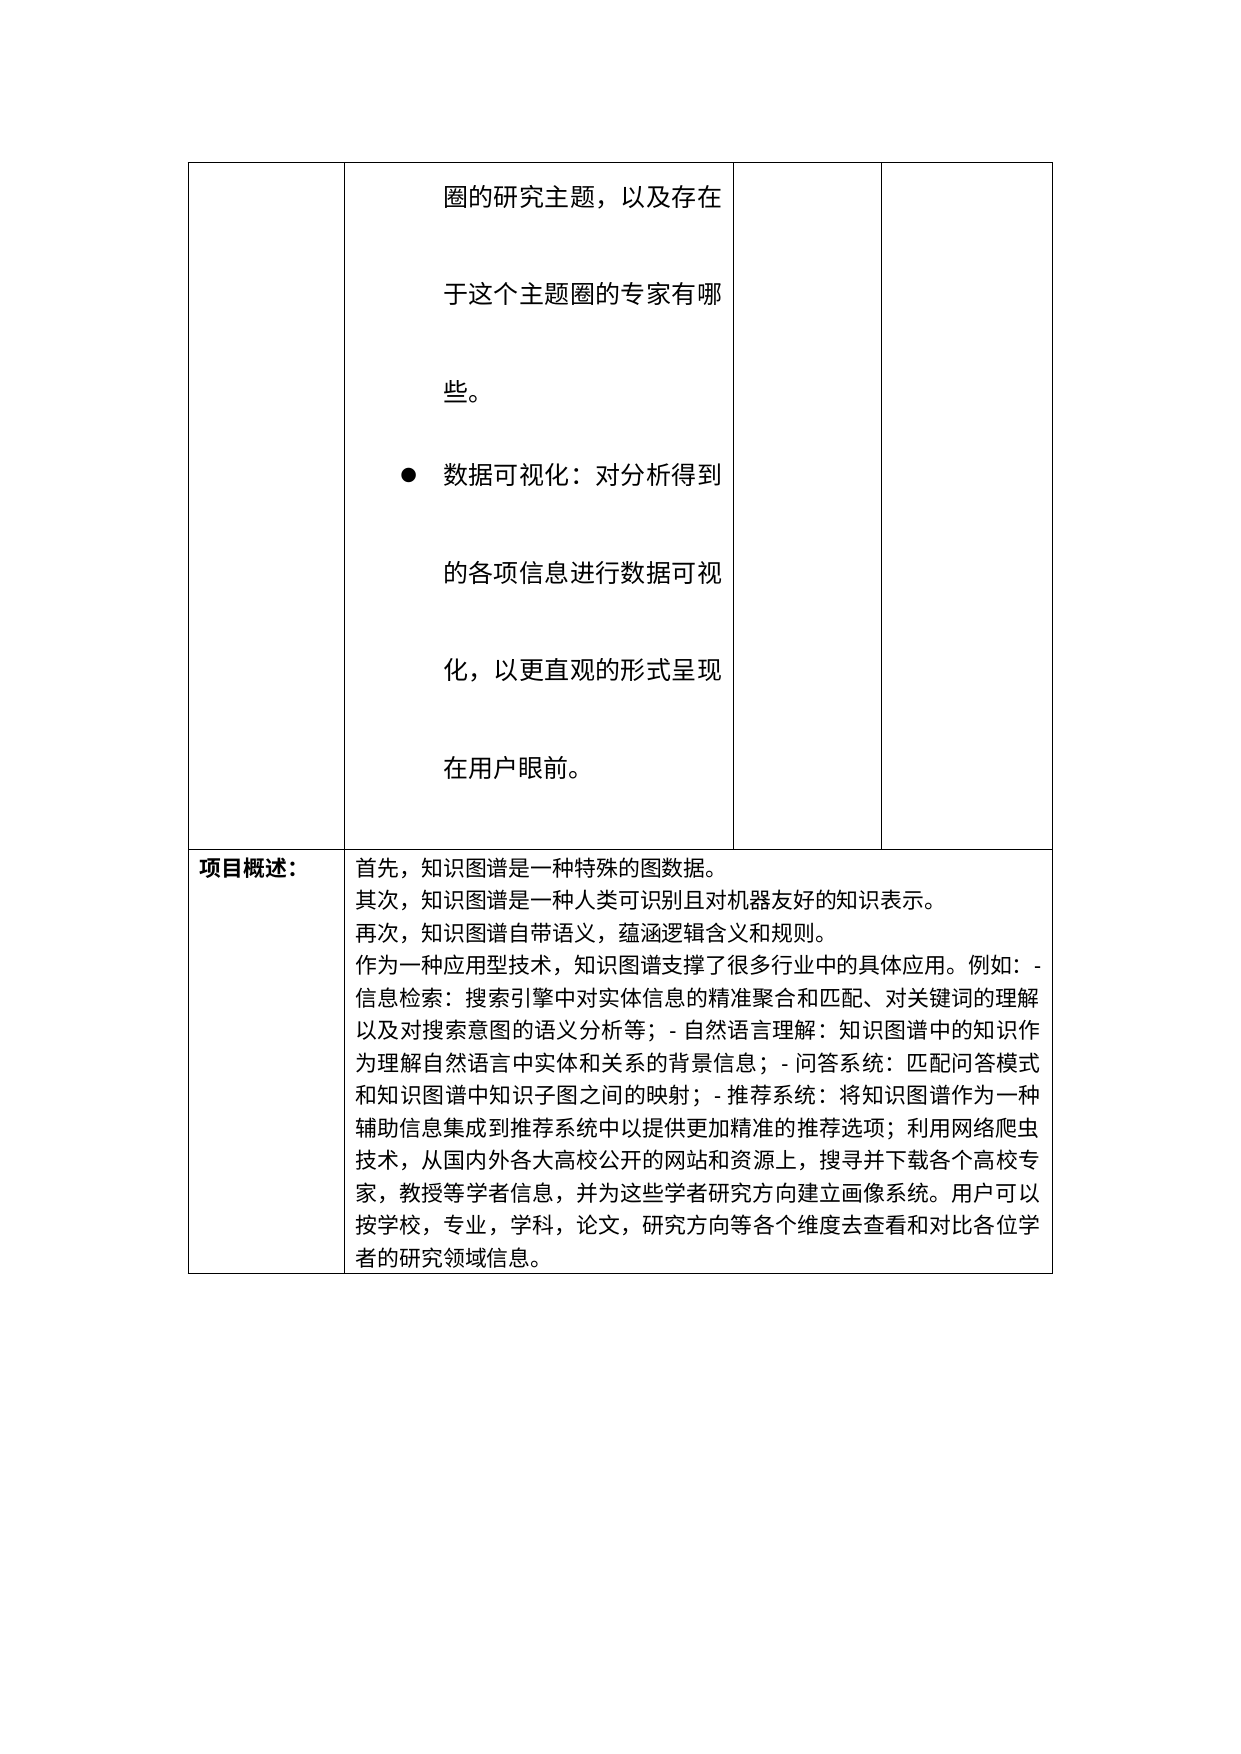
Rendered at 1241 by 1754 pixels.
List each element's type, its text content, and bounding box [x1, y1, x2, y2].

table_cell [345, 163, 733, 849]
table_cell 项目概述： [189, 850, 344, 1273]
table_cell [882, 163, 1052, 849]
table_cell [734, 163, 881, 849]
table_cell 首先，知识图谱是一种特殊的图数据。 其次，知识图谱是一种人类可识别且对机器友好的知识表示。 再次，知识图谱自带语义，蕴涵逻辑含义和规则。 作为一种应用型技术，知识图谱支撑了很多行业中的具体应用。例如：- 信息检索：搜索引擎中对实体信息的精准聚合和匹配、对关键词的理解以及对搜索意图的语义分析等；- 自然语言理解：知识图谱中的知识作为理解自然语言中实体和关系的背景信息；- 问答系统：匹配问答模式和知识图谱中知识子图之间的映射；- 推荐系统：将知识图谱作为一种辅助信息集成到推荐系统中以提供更加精准的推荐选项；利用网络爬虫技术，从国内外各大高校公开的网站和资源上，搜寻并下载各个高校专家，教授等学者信息，并为这些学者研究方向建立画像系统。用户可以按学校，专业，学科，论文，研究方向等各个维度去查看和对比各位学者的研究领域信息。 [345, 850, 1052, 1273]
table_cell [189, 163, 344, 849]
